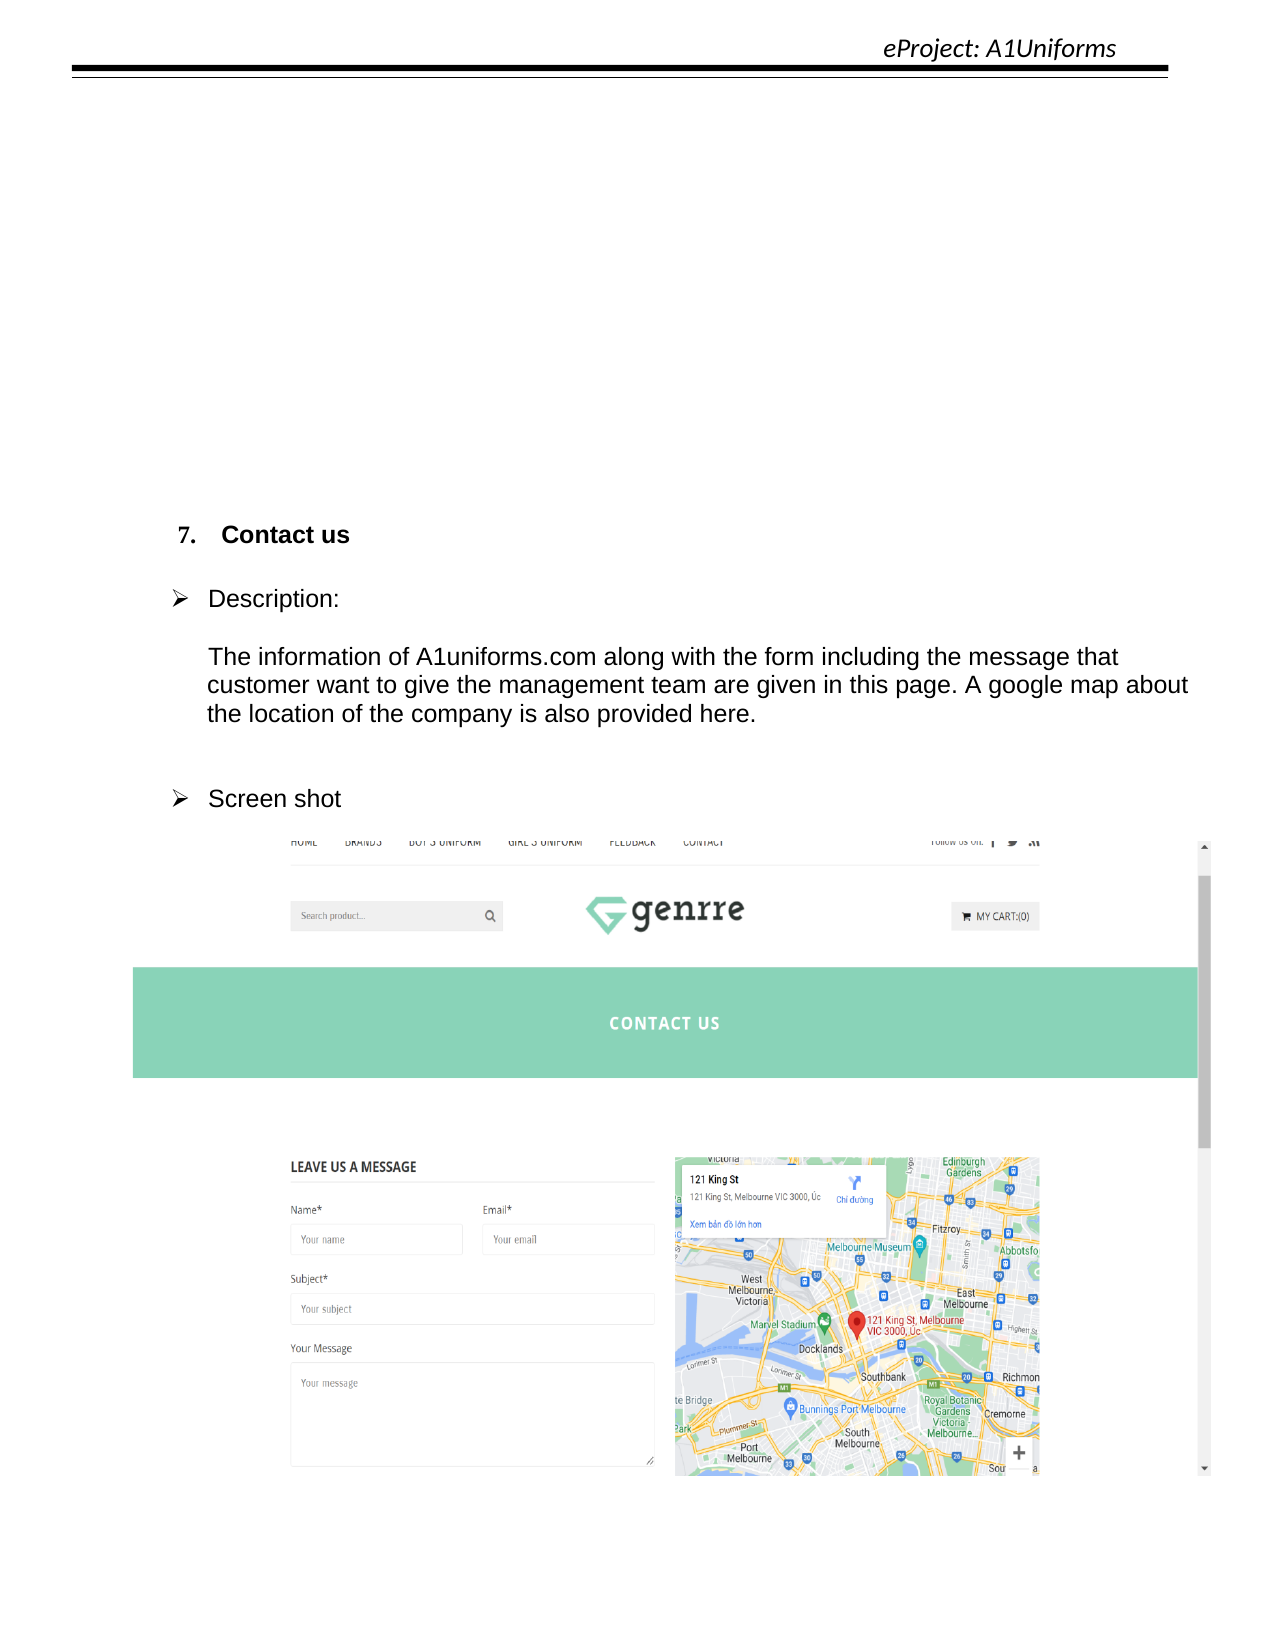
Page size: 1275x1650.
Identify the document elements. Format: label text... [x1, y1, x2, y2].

picture [132, 841, 1211, 1476]
list Screen shot [170, 783, 1211, 812]
list Description: [170, 584, 1211, 613]
list The information of A1uniforms.com along with the form including the message that customer want to give the management team are given in this page. A google map about the location of the company is also provided here. [207, 642, 1211, 728]
list Contact us [177, 520, 1211, 549]
